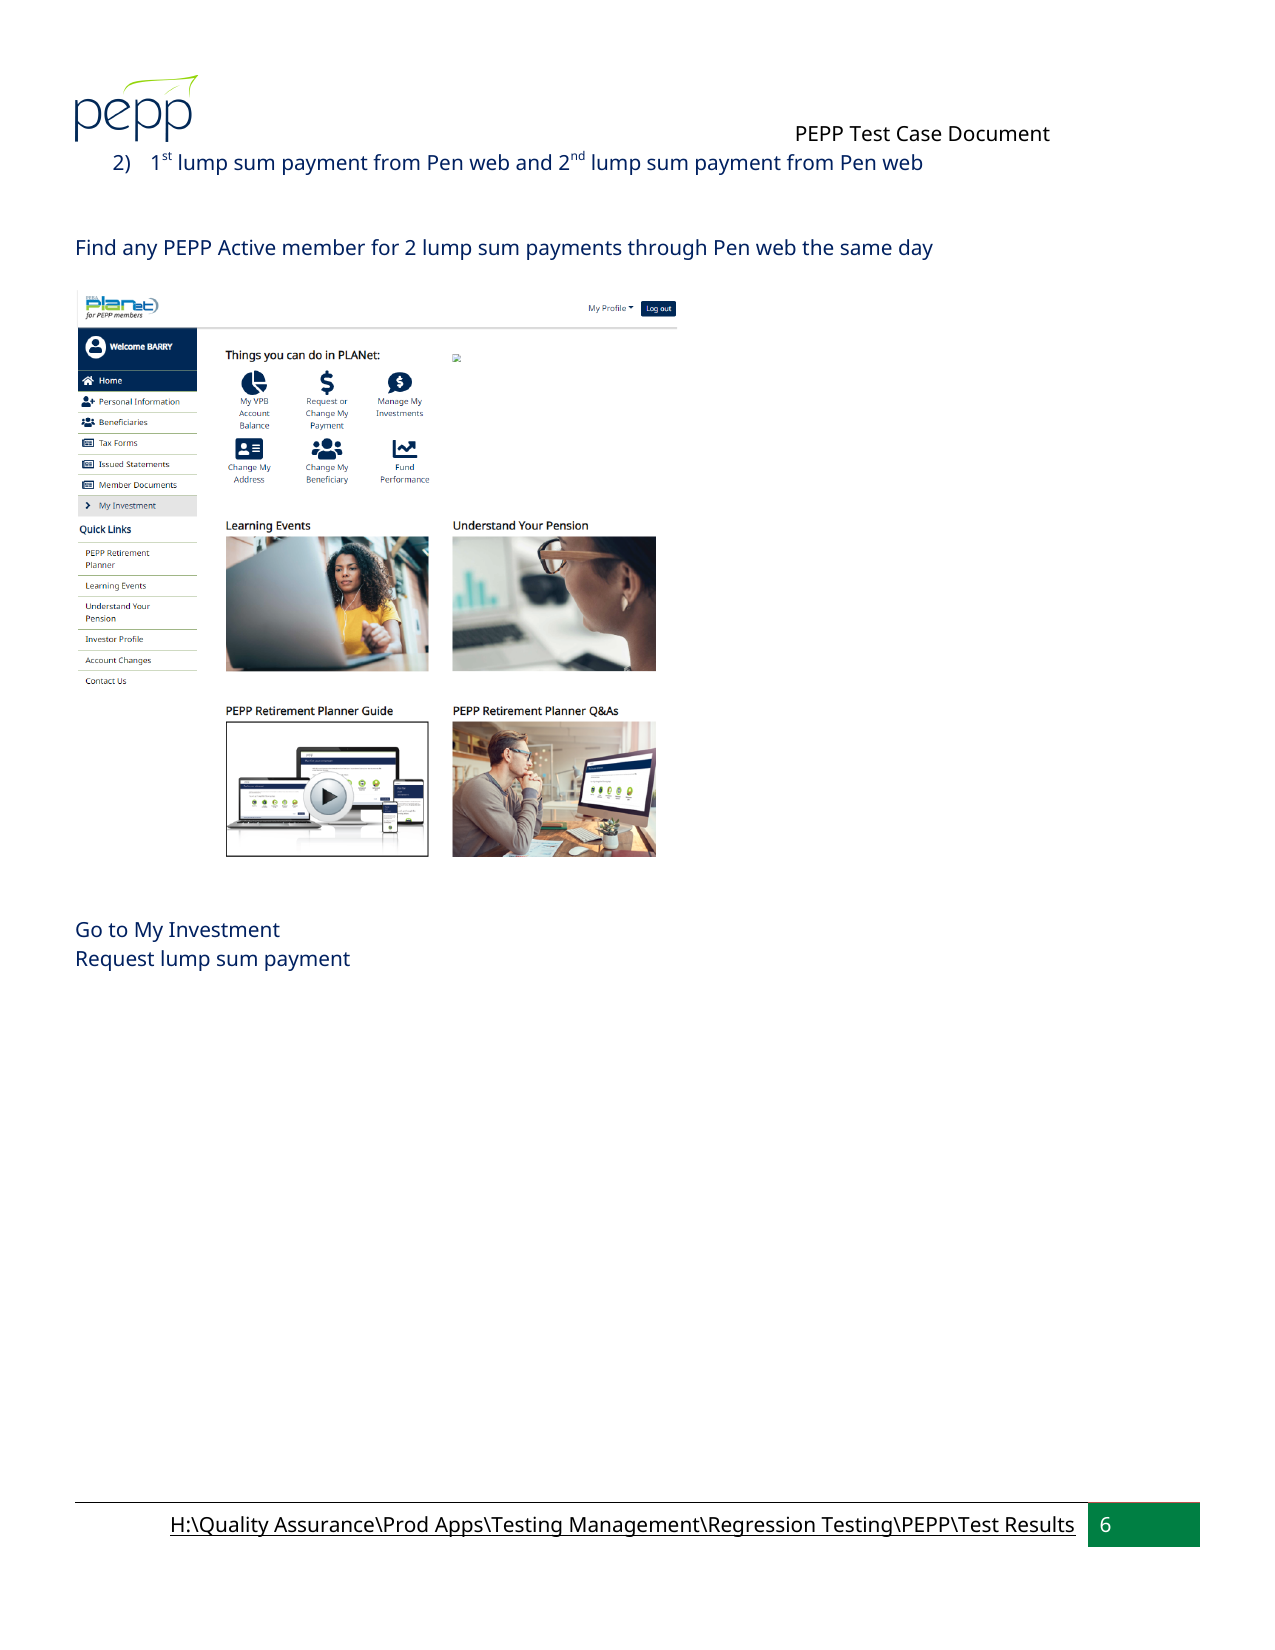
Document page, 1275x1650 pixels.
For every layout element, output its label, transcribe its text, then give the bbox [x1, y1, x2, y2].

text Go to My Investment [75, 916, 1200, 944]
text Request lump sum payment [75, 944, 1200, 972]
list 1st lump sum payment from Pen web and 2nd lump sum payment from Pen web [112, 148, 1200, 176]
picture [75, 290, 678, 859]
picture [75, 75, 199, 142]
text Find any PEPP Active member for 2 lump sum payments through Pen web the same day [75, 233, 1200, 261]
